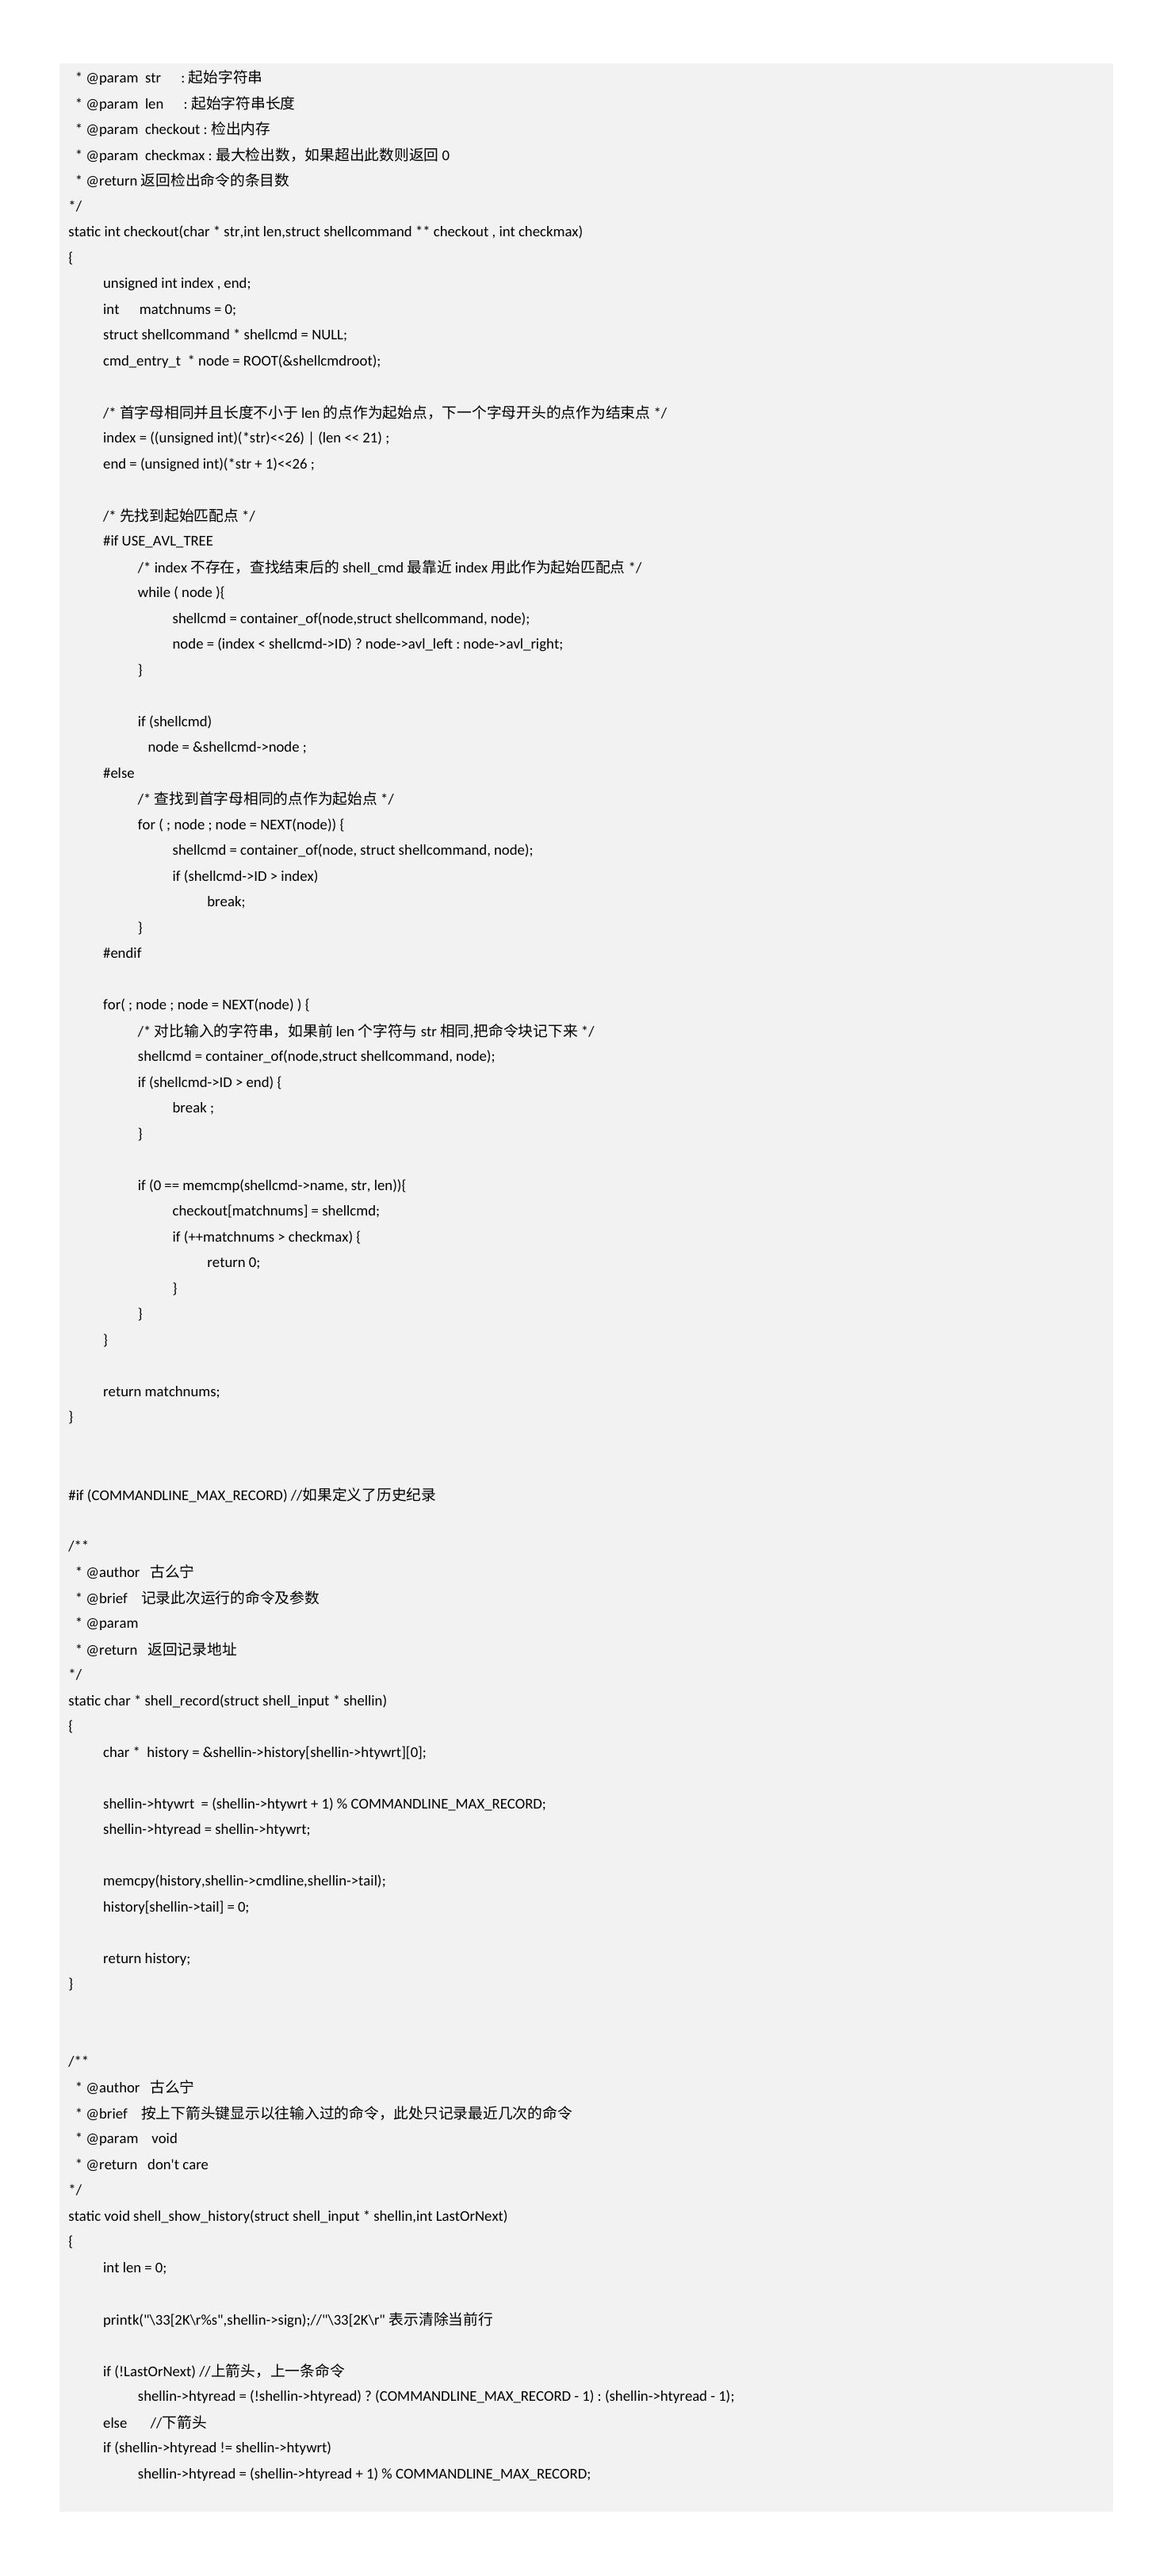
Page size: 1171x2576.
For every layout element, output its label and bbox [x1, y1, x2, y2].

table_header [59, 63, 1113, 2512]
